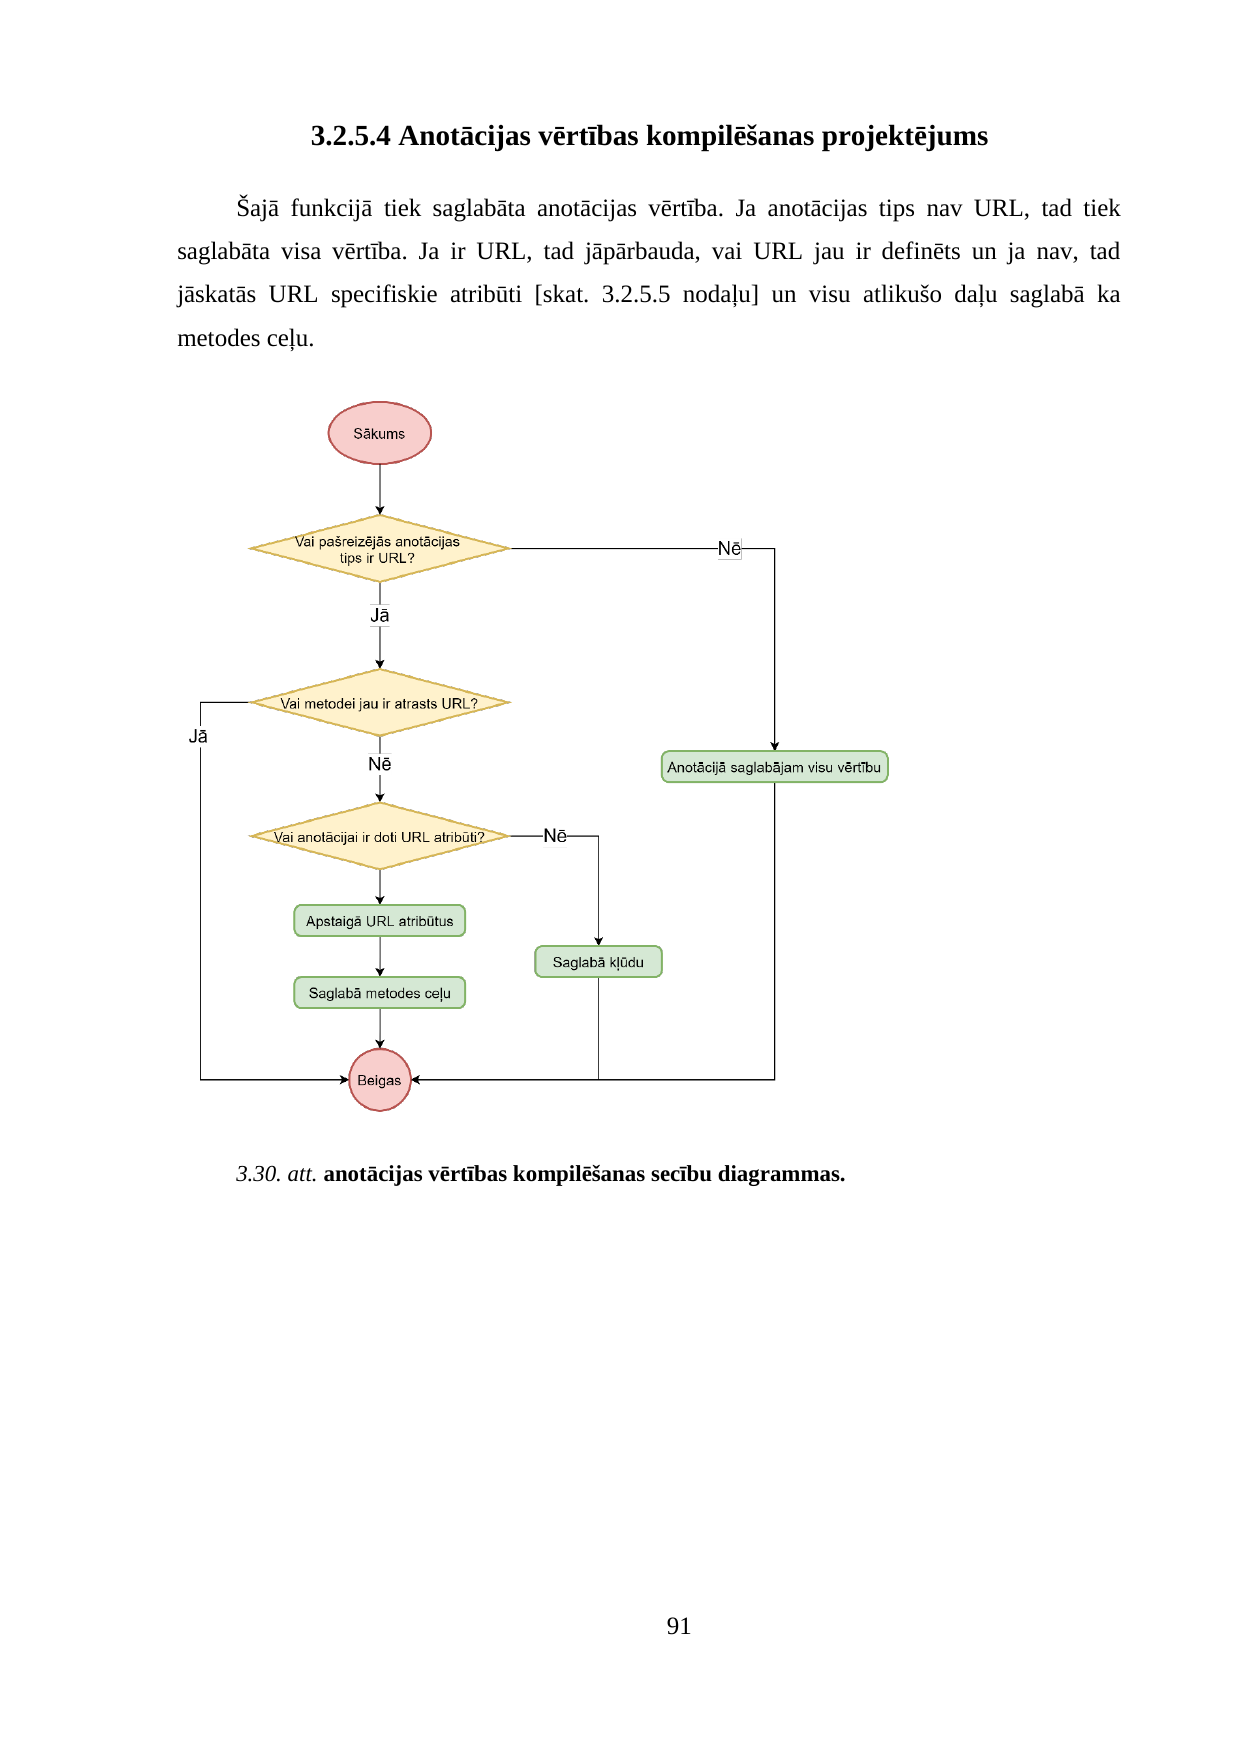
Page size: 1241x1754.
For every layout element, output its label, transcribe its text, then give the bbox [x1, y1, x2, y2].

text 3.30. att. anotācijas vērtības kompilēšanas secību diagrammas. [177, 1160, 1122, 1186]
text Šajā funkcijā tiek saglabāta anotācijas vērtība. Ja anotācijas tips nav URL, tad tiek saglabāta visa vērtība. Ja ir URL, tad jāpārbauda, vai URL jau ir definēts un ja nav, tad jāskatās URL specifiskie atribūti [skat. 3.2.5.5 nodaļu] un visu atlikušo daļu saglabā ka metodes ceļu. [177, 193, 1122, 351]
picture [177, 390, 898, 1121]
subtitle 3.2.5.4 Anotācijas vērtības kompilēšanas projektējums [177, 118, 1122, 152]
